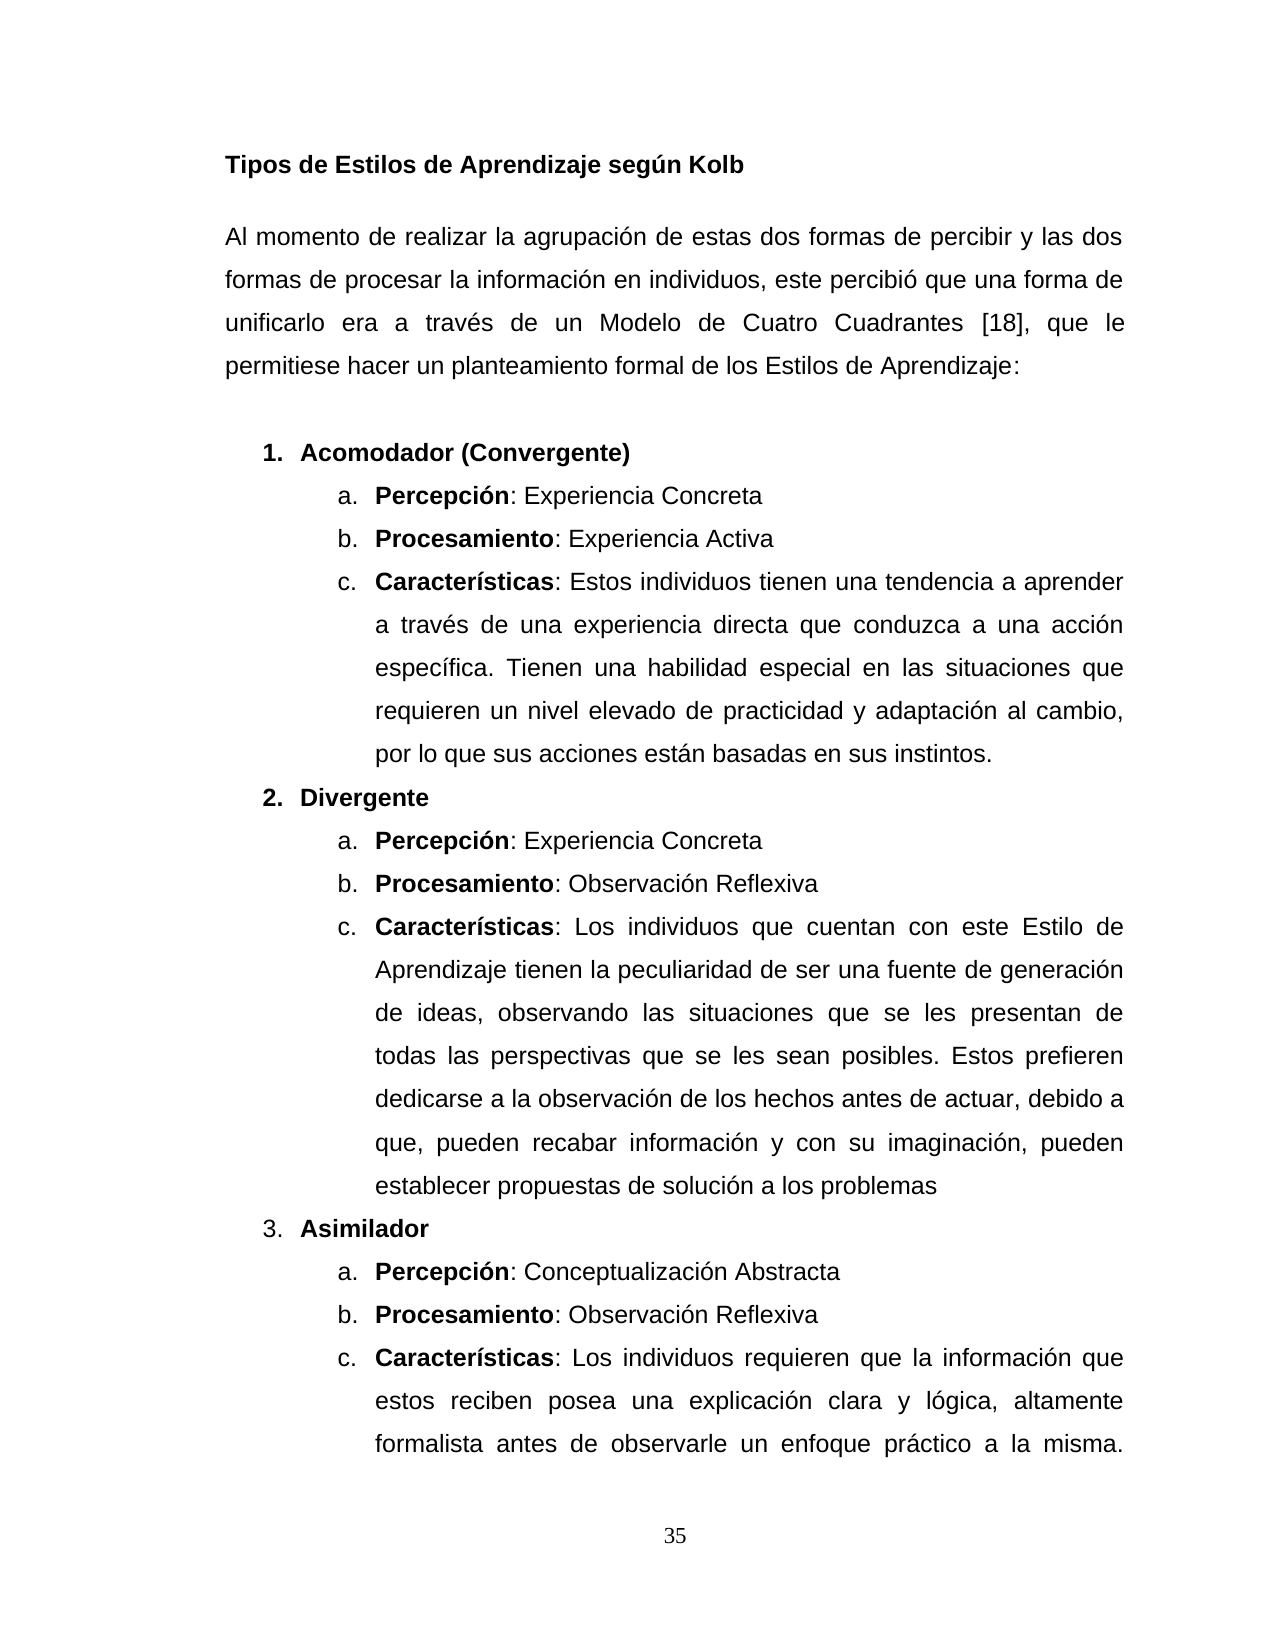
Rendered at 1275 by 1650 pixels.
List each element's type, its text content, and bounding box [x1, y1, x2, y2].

list Percepción: Conceptualización Abstracta [337, 1257, 1125, 1286]
list Asimilador [262, 1214, 1125, 1242]
list Divergente [262, 782, 1125, 811]
list Percepción: Experiencia Concreta [337, 826, 1125, 854]
list Procesamiento: Observación Reflexiva [337, 869, 1125, 897]
subtitle Tipos de Estilos de Aprendizaje según Kolb [225, 150, 1125, 179]
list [337, 1343, 1125, 1458]
list Características: Estos individuos tienen una tendencia a aprender a través de una experiencia directa que conduzca a una acción específica. Tienen una habilidad especial en las situaciones que requieren un nivel elevado de practicidad y adaptación al cambio, por lo que sus acciones están basadas en sus instintos. [337, 567, 1125, 768]
list Procesamiento: Experiencia Activa [337, 524, 1125, 552]
text Al momento de realizar la agrupación de estas dos formas de percibir y las dos formas de procesar la información en individuos, este percibió que una forma de unificarlo era a través de un Modelo de Cuatro Cuadrantes , que le permitiese hacer un planteamiento formal de los Estilos de Aprendizaje: [225, 222, 1125, 380]
list Características: Los individuos que cuentan con este Estilo de Aprendizaje tienen la peculiaridad de ser una fuente de generación de ideas, observando las situaciones que se les presentan de todas las perspectivas que se les sean posibles. Estos prefieren dedicarse a la observación de los hechos antes de actuar, debido a que, pueden recabar información y con su imaginación, pueden establecer propuestas de solución a los problemas [337, 912, 1125, 1199]
list Acomodador (Convergente) [262, 437, 1125, 466]
list Percepción: Experiencia Concreta [337, 481, 1125, 509]
list Procesamiento: Observación Reflexiva [337, 1300, 1125, 1329]
